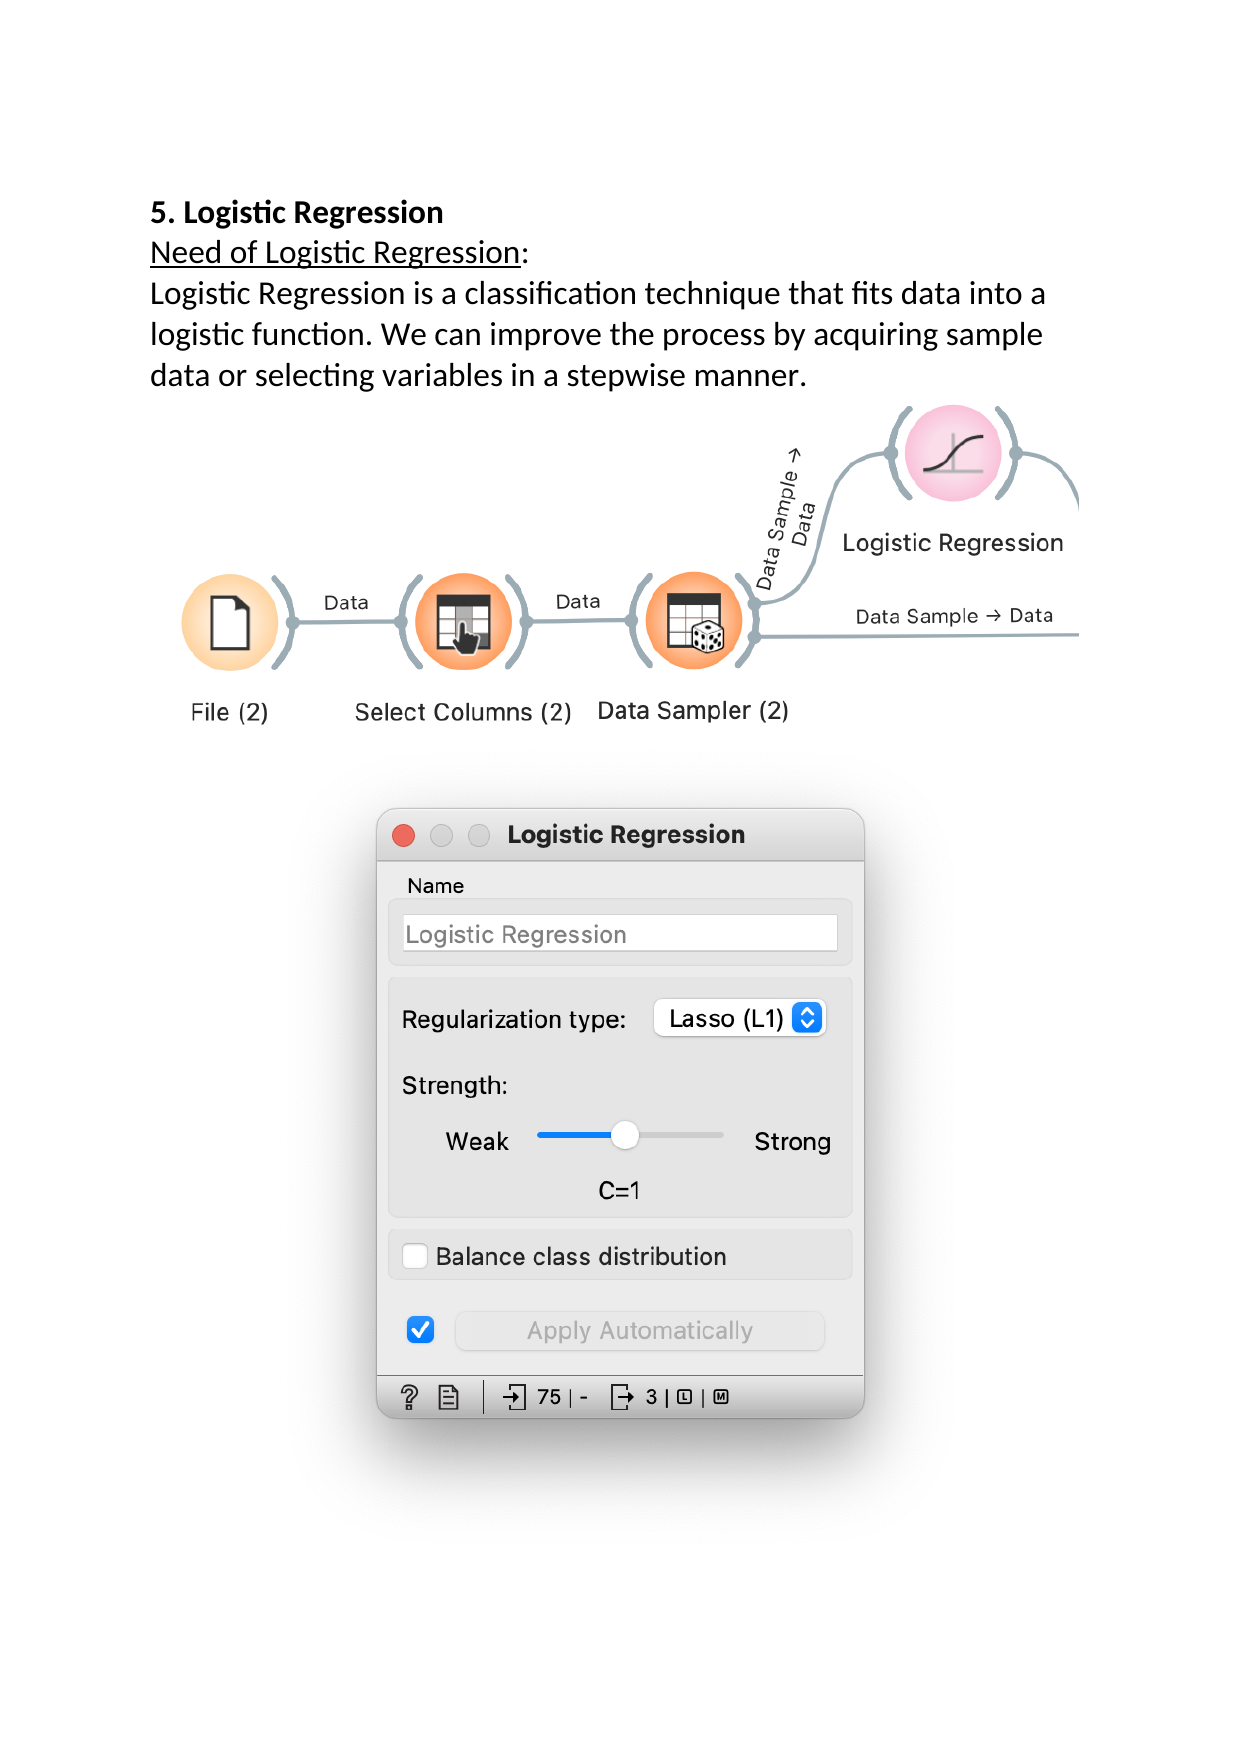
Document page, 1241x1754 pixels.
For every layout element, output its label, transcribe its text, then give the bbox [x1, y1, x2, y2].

text Need of Logistic Regression: [150, 231, 1090, 272]
text 5. Logistic Regression [150, 191, 1090, 231]
text Logistic Regression is a classification technique that fits data into a logistic function. We can improve the process by acquiring sample data or selecting variables in a stepwise manner. [150, 272, 1090, 394]
picture [161, 394, 1079, 1557]
